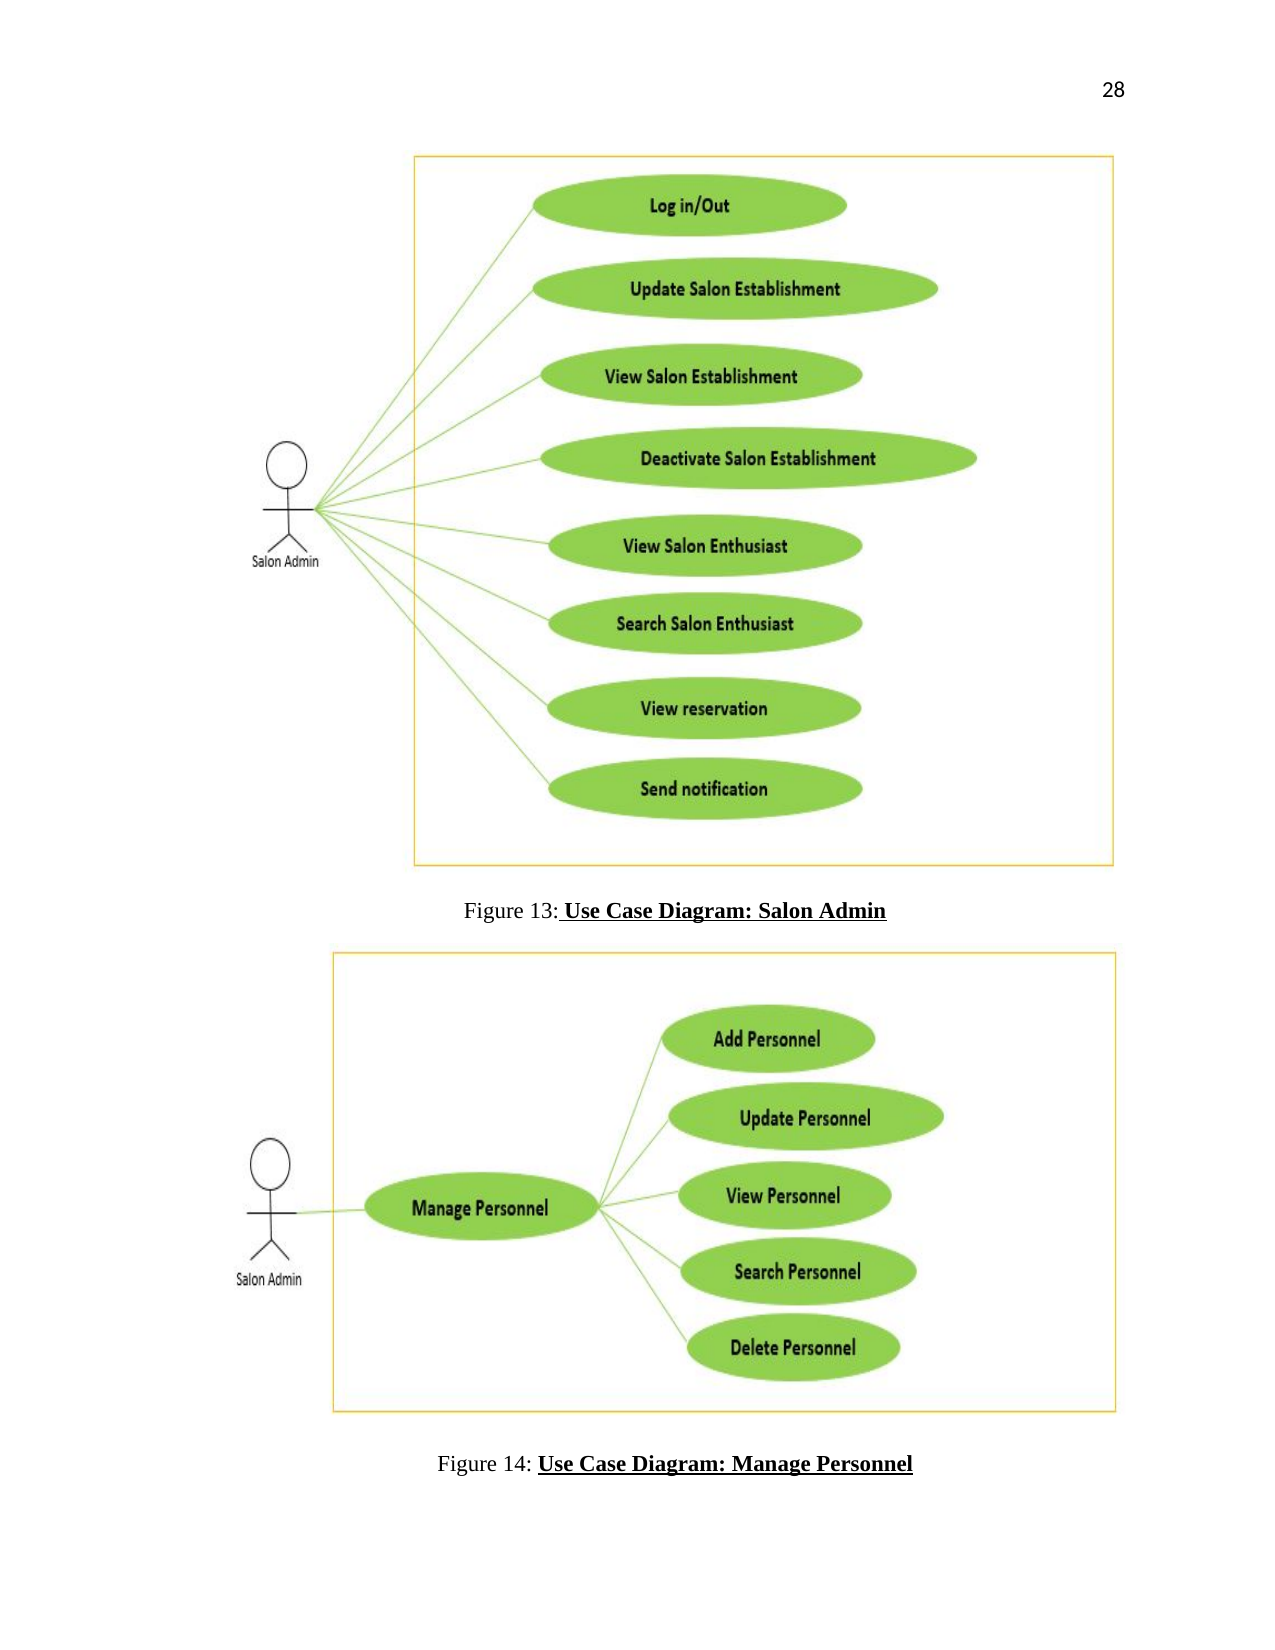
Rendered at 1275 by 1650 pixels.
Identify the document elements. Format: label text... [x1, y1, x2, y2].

text Figure 14: Use Case Diagram: Manage Personnel [225, 1450, 1125, 1477]
text Figure 13: Use Case Diagram: Salon Admin [225, 897, 1125, 923]
picture [225, 150, 1126, 882]
picture [225, 943, 1126, 1425]
